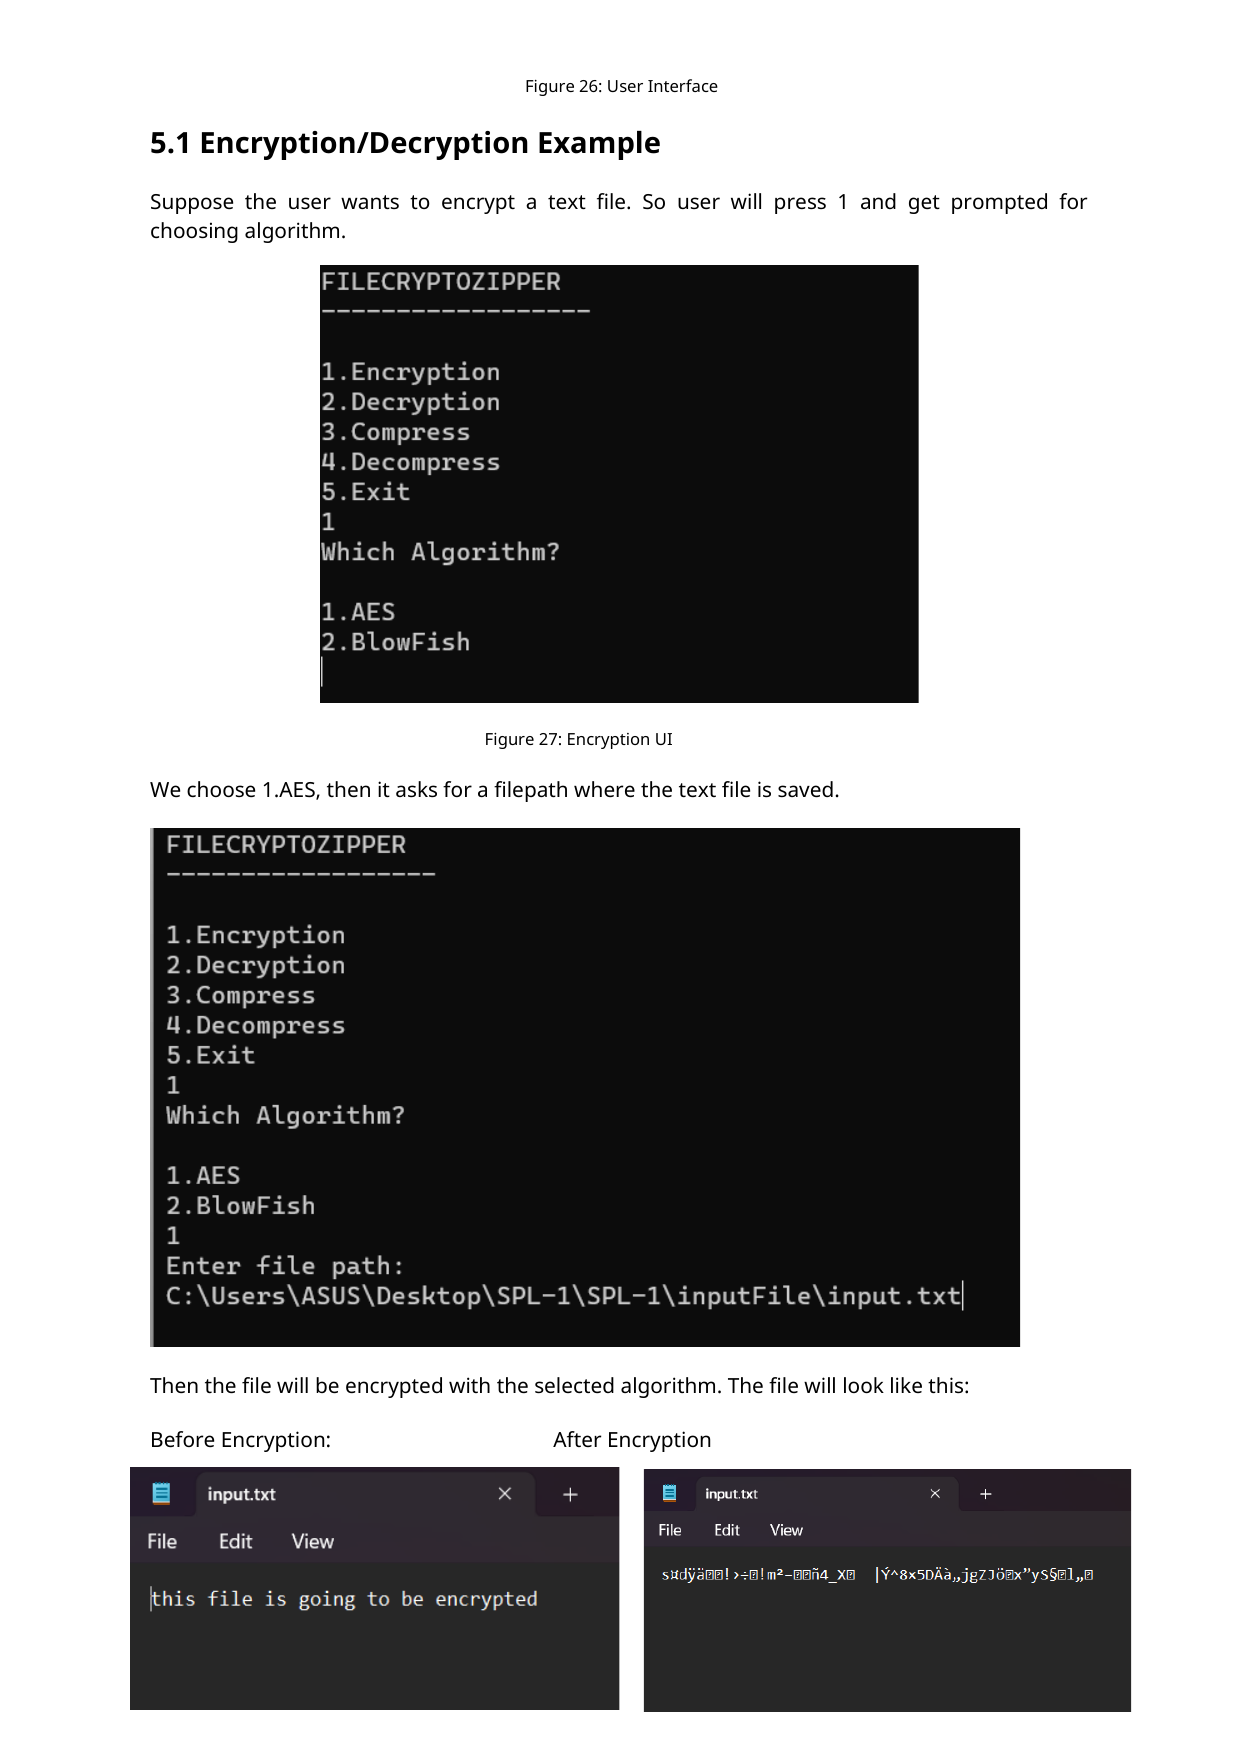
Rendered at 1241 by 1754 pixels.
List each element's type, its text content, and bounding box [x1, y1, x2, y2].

subtitle Suppose the user wants to encrypt a text file. So user will press 1 and get prompted for choosing algorithm. [150, 187, 1090, 244]
subtitle 5.1 Encryption/Decryption Example [150, 123, 1090, 162]
picture [150, 828, 1021, 1347]
subtitle Figure 27: Encryption UI [450, 269, 1090, 750]
subtitle Before Encryption: After Encryption [150, 1425, 1090, 1453]
subtitle Then the file will be encrypted with the selected algorithm. The file will look like this: [150, 1371, 1090, 1400]
picture [130, 1467, 620, 1710]
picture [643, 1469, 1132, 1712]
subtitle We choose 1.AES, then it asks for a filepath where the text file is saved. [150, 775, 1090, 804]
subtitle Figure 26: User Interface [450, 75, 1090, 98]
picture [320, 265, 919, 703]
